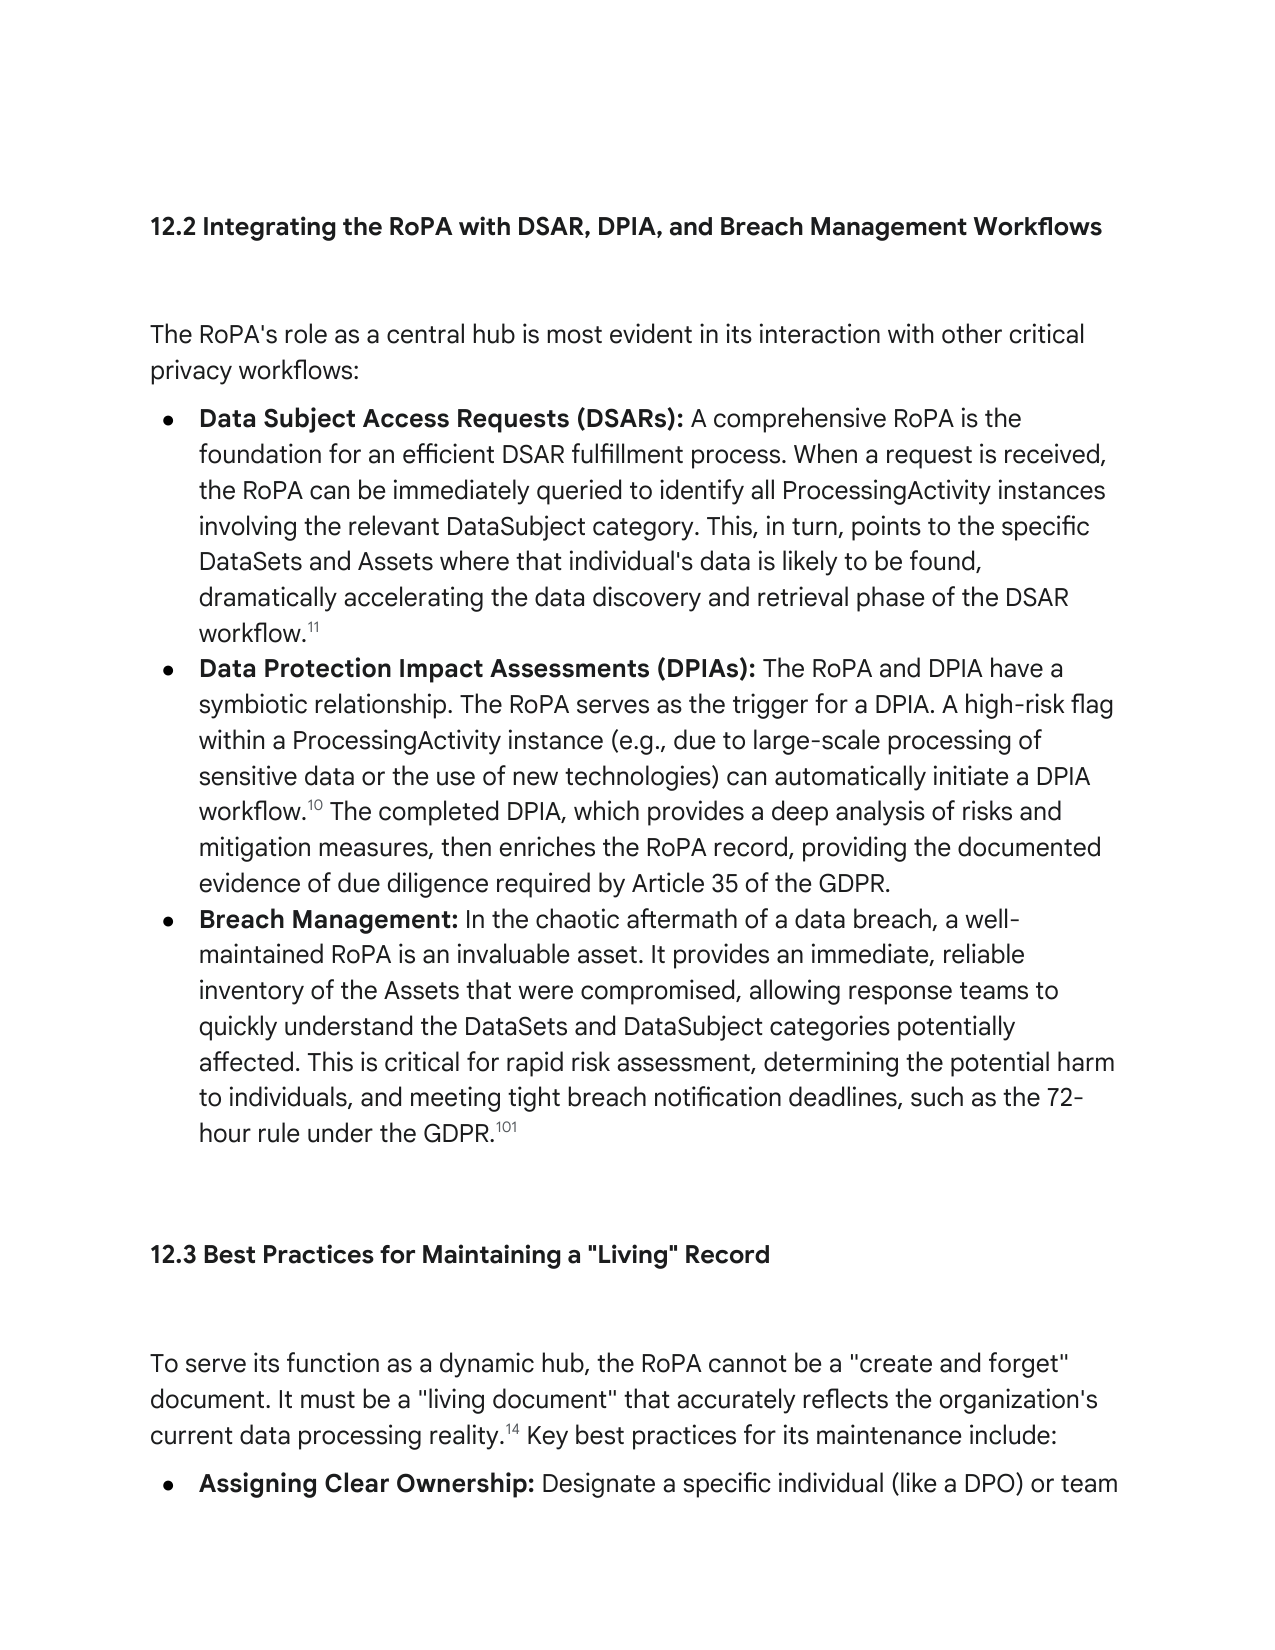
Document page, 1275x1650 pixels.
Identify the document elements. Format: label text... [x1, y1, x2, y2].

text To serve its function as a dynamic hub, the RoPA cannot be a "create and forget" document. It must be a "living document" that accurately reflects the organization's current data processing reality.14 Key best practices for its maintenance include: [150, 1349, 1125, 1451]
subtitle 12.2 Integrating the RoPA with DSAR, DPIA, and Breach Management Workflows [150, 211, 1125, 242]
subtitle 12.3 Best Practices for Maintaining a "Living" Record [150, 1240, 1125, 1271]
list Breach Management: In the chaotic aftermath of a data breach, a well-maintained RoPA is an invaluable asset. It provides an immediate, reliable inventory of the Assets that were compromised, allowing response teams to quickly understand the DataSets and DataSubject categories potentially affected. This is critical for rapid risk assessment, determining the potential harm to individuals, and meeting tight breach notification deadlines, such as the 72-hour rule under the GDPR.101 [161, 904, 1125, 1149]
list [161, 1468, 1125, 1500]
list Data Subject Access Requests (DSARs): A comprehensive RoPA is the foundation for an efficient DSAR fulfillment process. When a request is received, the RoPA can be immediately queried to identify all ProcessingActivity instances involving the relevant DataSubject category. This, in turn, points to the specific DataSets and Assets where that individual's data is likely to be found, dramatically accelerating the data discovery and retrieval phase of the DSAR workflow.11 [161, 404, 1125, 649]
text The RoPA's role as a central hub is most evident in its interaction with other critical privacy workflows: [150, 320, 1125, 387]
list Data Protection Impact Assessments (DPIAs): The RoPA and DPIA have a symbiotic relationship. The RoPA serves as the trigger for a DPIA. A high-risk flag within a ProcessingActivity instance (e.g., due to large-scale processing of sensitive data or the use of new technologies) can automatically initiate a DPIA workflow.10 The completed DPIA, which provides a deep analysis of risks and mitigation measures, then enriches the RoPA record, providing the documented evidence of due diligence required by Article 35 of the GDPR. [161, 654, 1125, 899]
